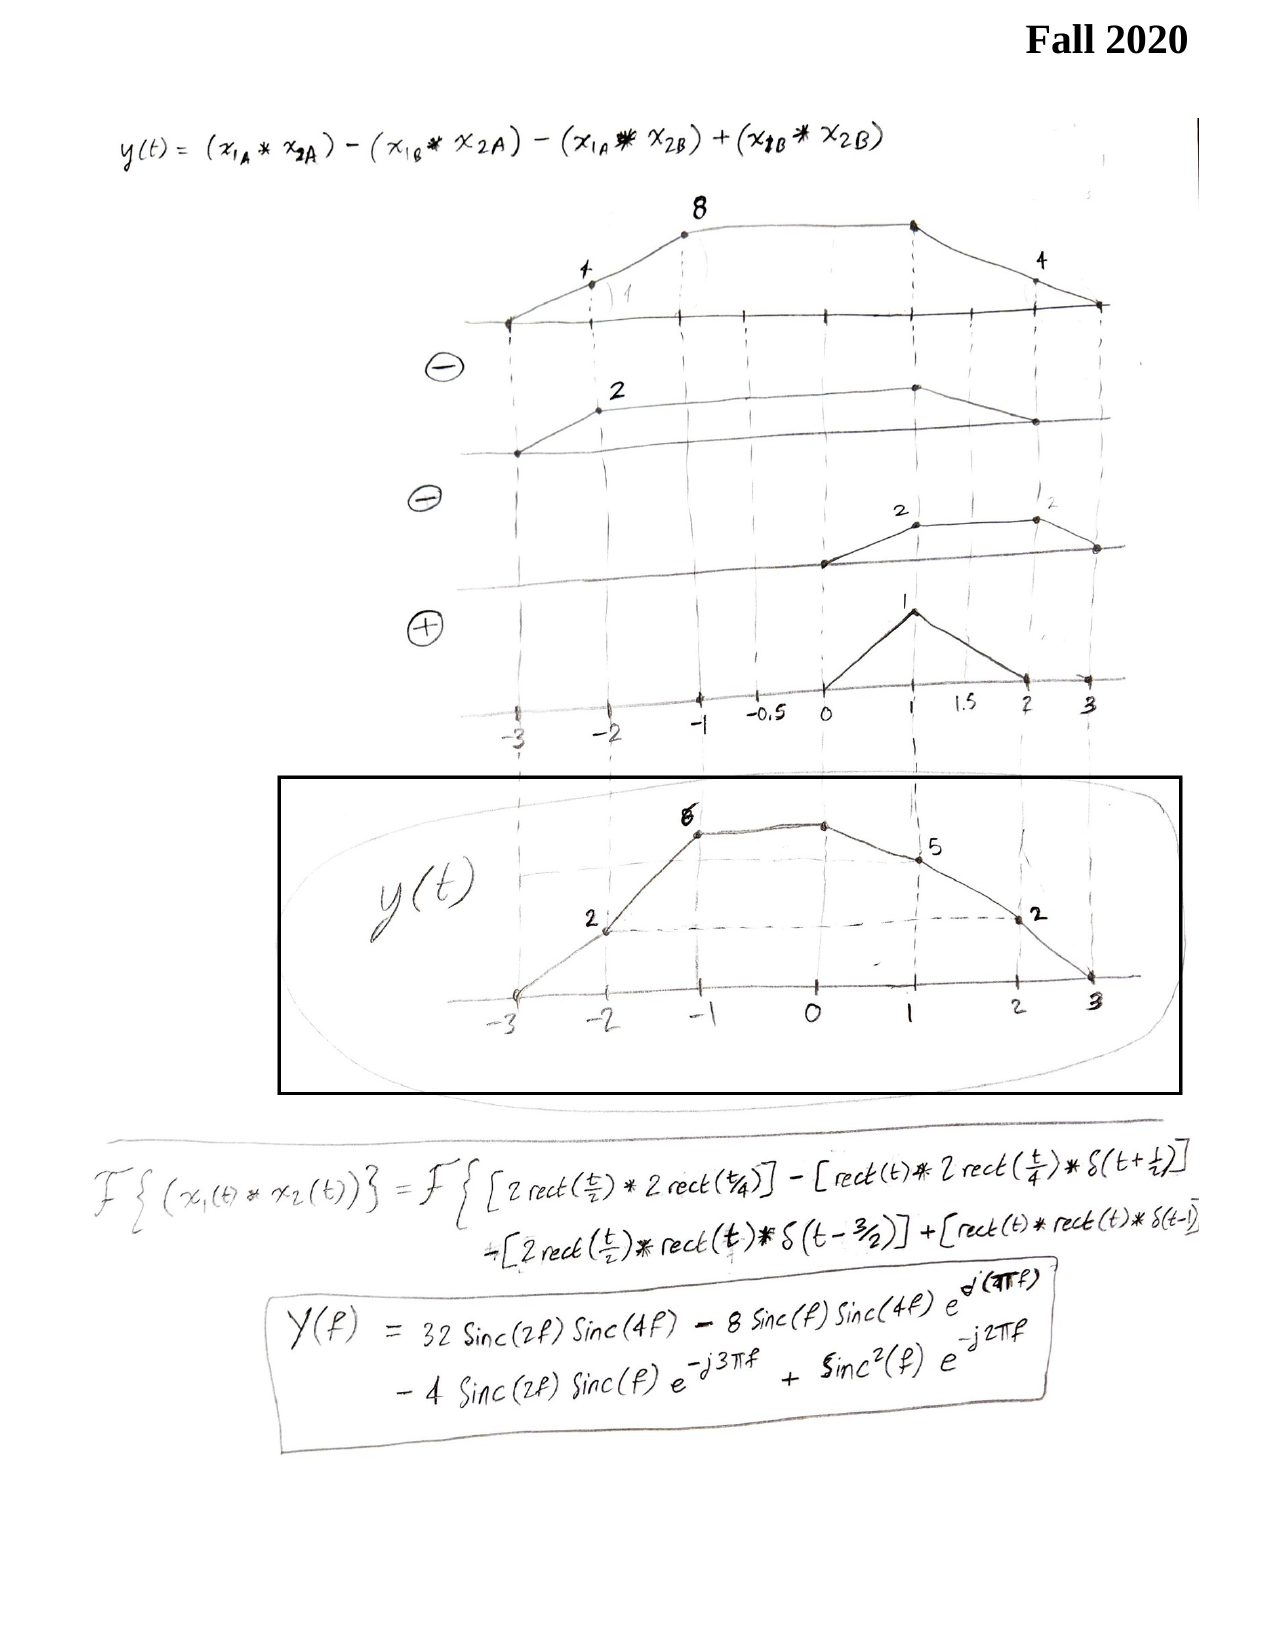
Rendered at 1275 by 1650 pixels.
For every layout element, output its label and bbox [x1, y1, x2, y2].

picture [75, 118, 1199, 1494]
